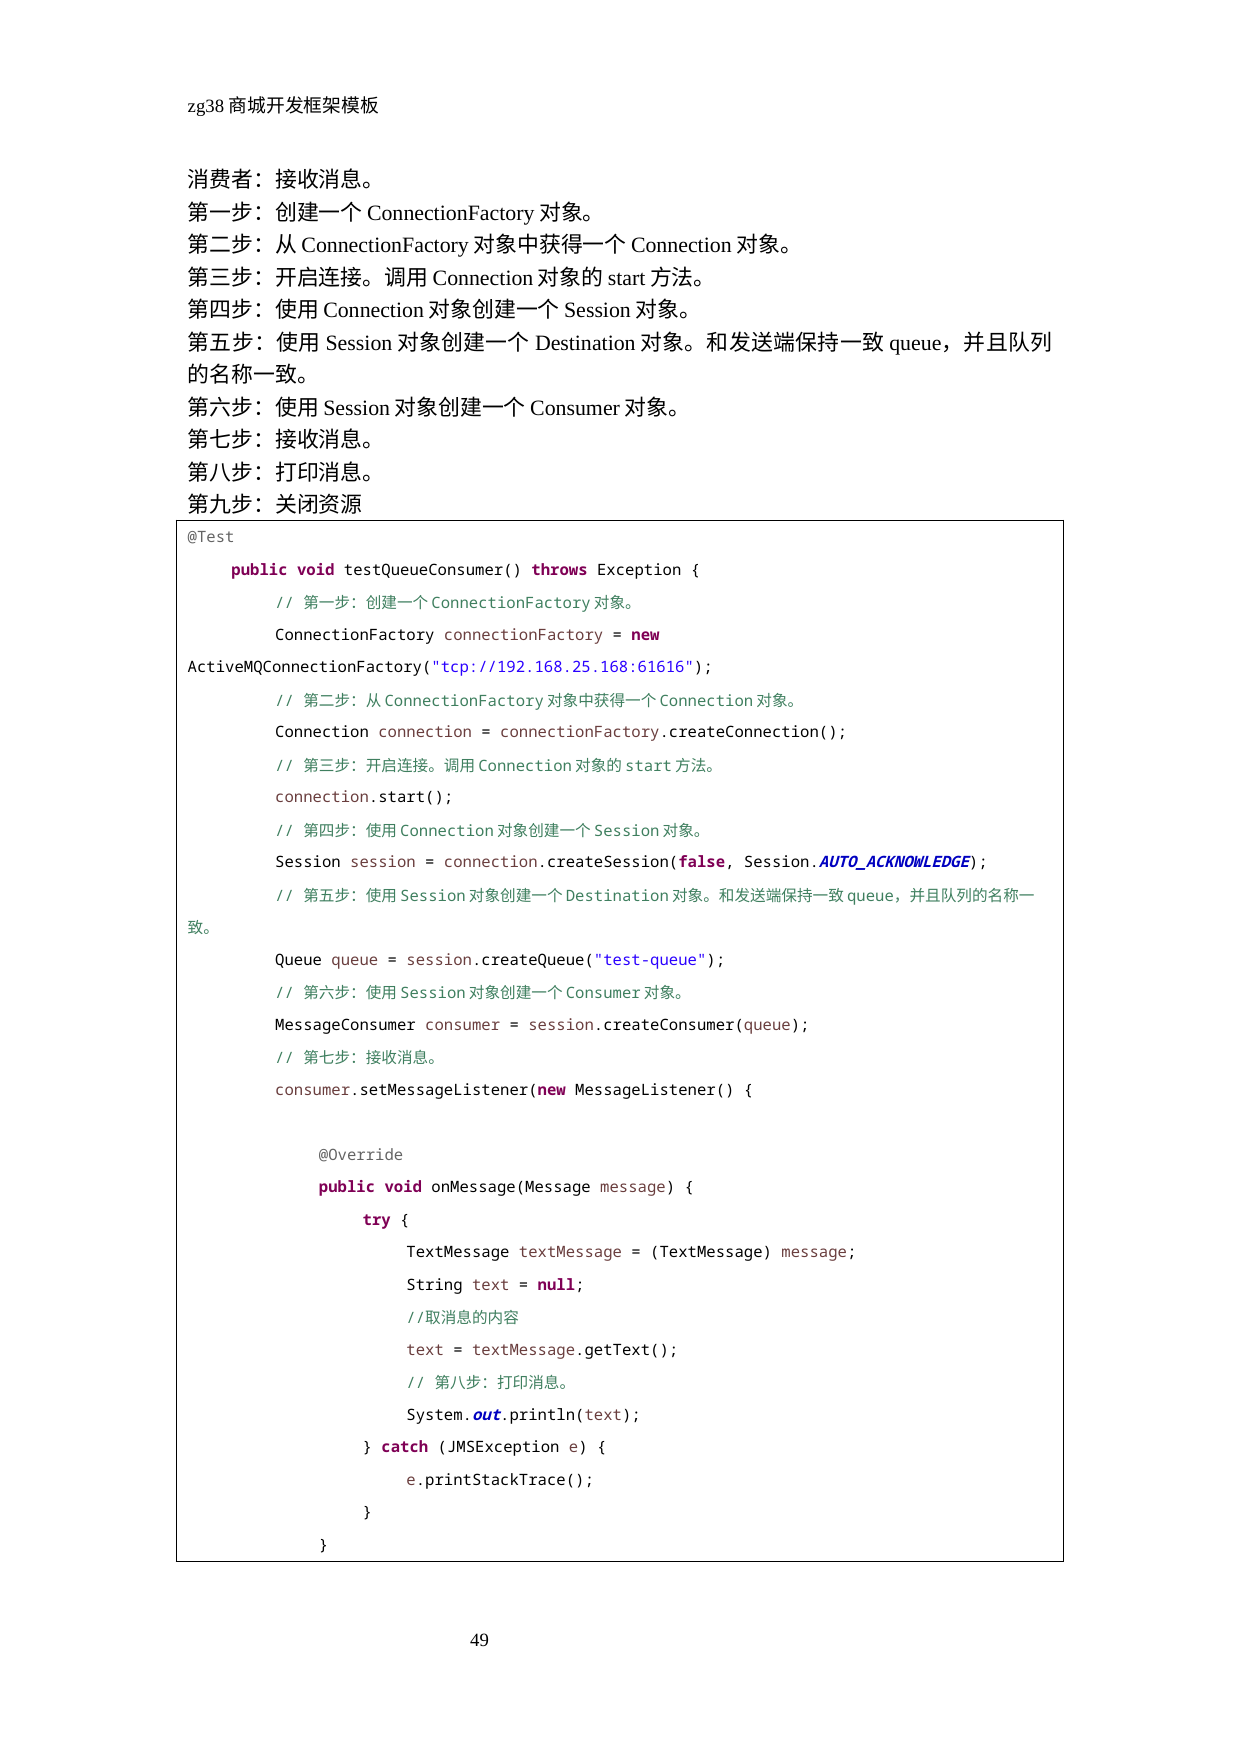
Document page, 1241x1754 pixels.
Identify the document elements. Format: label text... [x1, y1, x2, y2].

text 第一步：创建一个ConnectionFactory对象。 [187, 194, 1053, 227]
text 第二步：从ConnectionFactory对象中获得一个Connection对象。 [187, 227, 1053, 259]
text 第五步：使用Session对象创建一个Destination对象。和发送端保持一致queue，并且队列的名称一致。 [187, 324, 1053, 389]
text 第八步：打印消息。 [187, 454, 1053, 487]
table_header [177, 521, 1063, 1561]
text 第九步：关闭资源 [187, 487, 1053, 519]
text 第四步：使用Connection对象创建一个Session对象。 [187, 292, 1053, 324]
text 第三步：开启连接。调用Connection对象的start方法。 [187, 259, 1053, 292]
text 第七步：接收消息。 [187, 422, 1053, 454]
text 消费者：接收消息。 [187, 162, 1053, 194]
text 第六步：使用Session对象创建一个Consumer对象。 [187, 389, 1053, 422]
